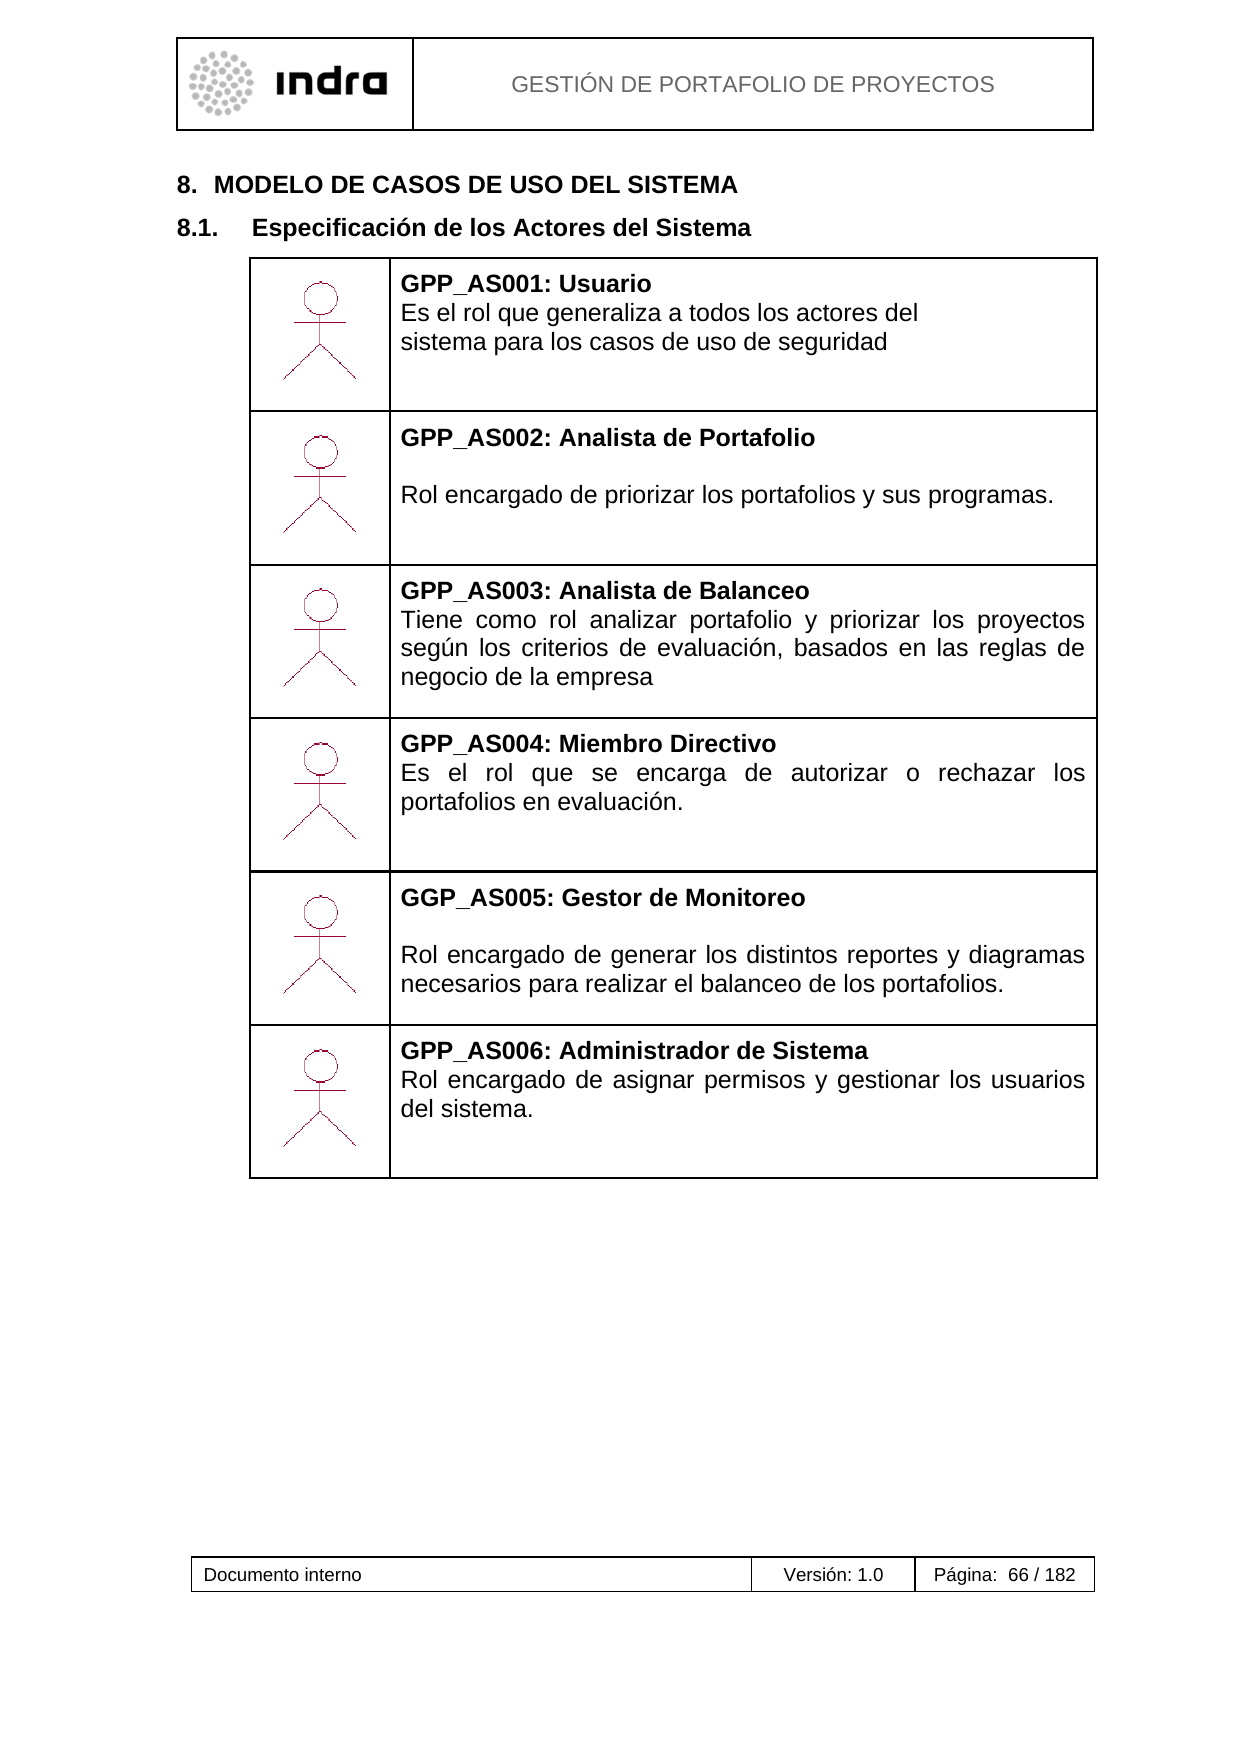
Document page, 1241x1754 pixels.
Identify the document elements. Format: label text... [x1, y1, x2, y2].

table_cell [251, 873, 389, 1024]
table_cell GPP_AS002: Analista de Portafolio Rol encargado de priorizar los portafolios y sus programas. [391, 412, 1096, 563]
picture [260, 882, 373, 1014]
table_cell GPP_AS006: Administrador de Sistema Rol encargado de asignar permisos y gestionar los usuarios del sistema. [391, 1026, 1096, 1177]
picture [260, 729, 373, 860]
table_cell [251, 1026, 389, 1177]
picture [260, 269, 373, 400]
table_cell [251, 566, 389, 717]
table_cell [251, 412, 389, 563]
table_header [251, 259, 389, 410]
table_cell [251, 719, 389, 870]
subtitle Especificación de los Actores del Sistema [177, 213, 1093, 242]
table_cell GPP_AS003: Analista de Balanceo Tiene como rol analizar portafolio y priorizar los proyectos según los criterios de evaluación, basados en las reglas de negocio de la empresa [391, 566, 1096, 717]
picture [260, 1036, 373, 1167]
picture [187, 49, 391, 119]
table_cell GPP_AS004: Miembro Directivo Es el rol que se encarga de autorizar o rechazar los portafolios en evaluación. [391, 719, 1096, 870]
picture [260, 576, 373, 707]
table_cell GGP_AS005: Gestor de Monitoreo Rol encargado de generar los distintos reportes y diagramas necesarios para realizar el balanceo de los portafolios. [391, 873, 1096, 1024]
subtitle MODELO DE CASOS DE USO DEL SISTEMA [177, 170, 1093, 199]
table_header GPP_AS001: Usuario Es el rol que generaliza a todos los actores del sistema para los casos de uso de seguridad [391, 259, 1096, 410]
picture [260, 422, 373, 553]
